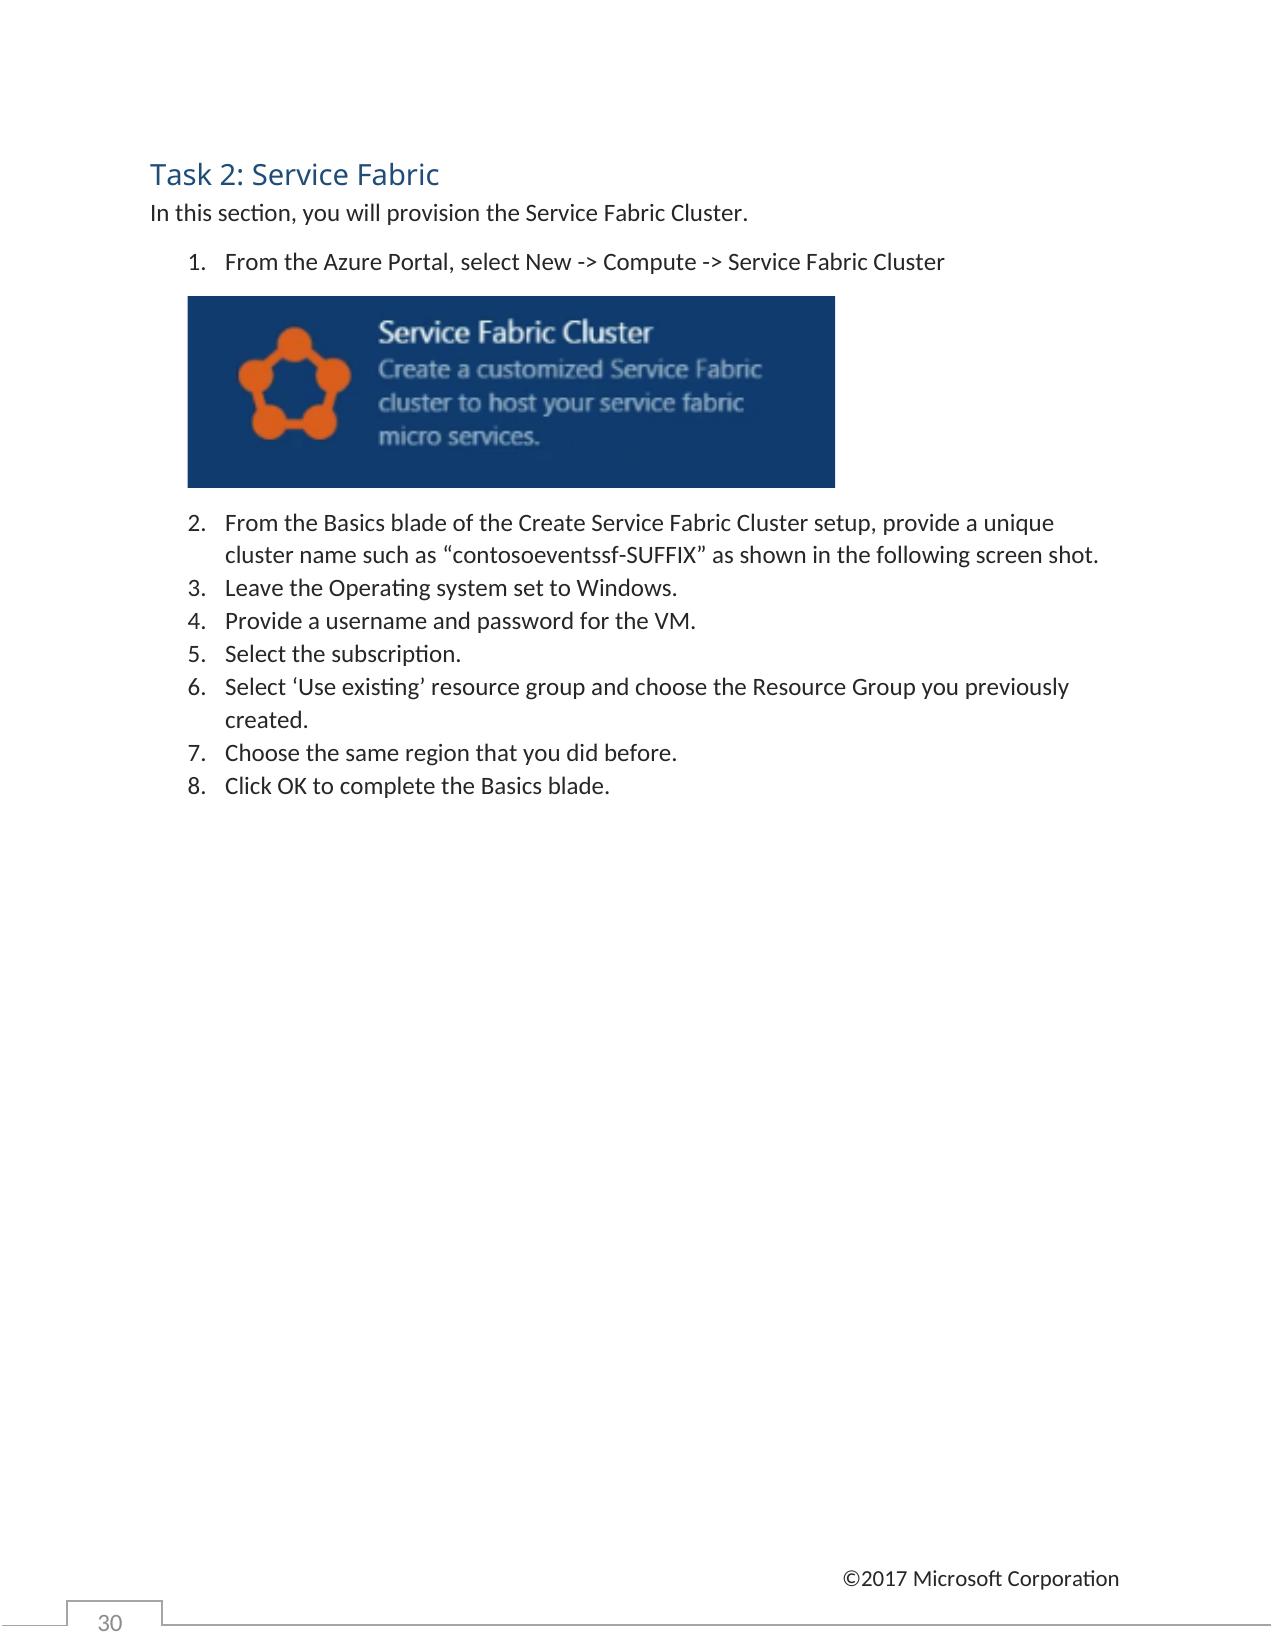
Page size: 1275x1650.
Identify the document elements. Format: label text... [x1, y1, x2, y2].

subtitle Task 2: Service Fabric [150, 154, 1125, 194]
list Click OK to complete the Basics blade. [187, 770, 1125, 801]
list From the Azure Portal, select New -> Compute -> Service Fabric Cluster [187, 247, 1125, 277]
list Select the subscription. [187, 638, 1125, 669]
list Select ‘Use existing’ resource group and choose the Resource Group you previously created. [187, 671, 1125, 735]
list Leave the Operating system set to Windows. [187, 573, 1125, 603]
list Provide a username and password for the VM. [187, 606, 1125, 636]
text In this section, you will provision the Service Fabric Cluster. [150, 197, 1125, 227]
list Choose the same region that you did before. [187, 737, 1125, 768]
list From the Basics blade of the Create Service Fabric Cluster setup, provide a unique cluster name such as “contosoeventssf-SUFFIX” as shown in the following screen shot. [187, 507, 1125, 570]
picture [187, 296, 836, 488]
